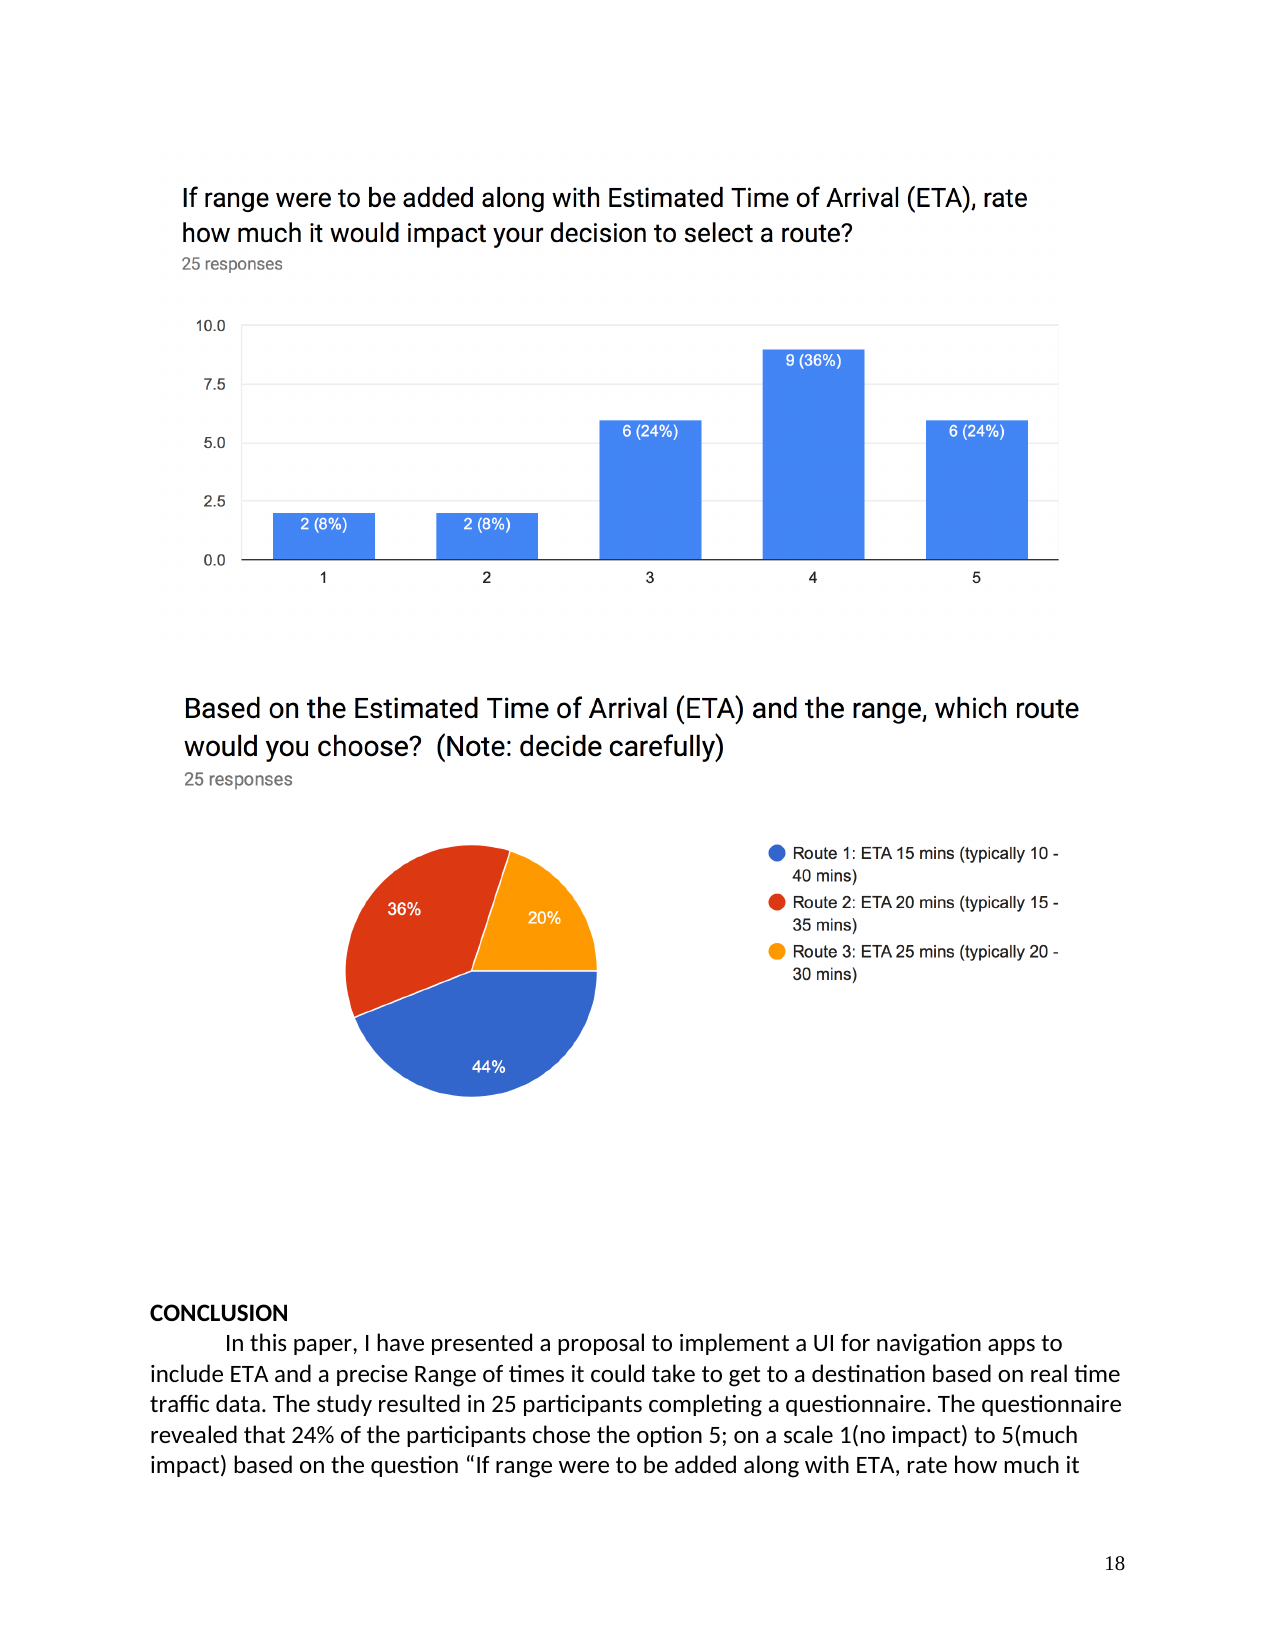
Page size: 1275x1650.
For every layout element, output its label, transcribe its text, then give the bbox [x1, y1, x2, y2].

text CONCLUSION [150, 1297, 1125, 1327]
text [150, 1327, 1125, 1480]
picture [150, 150, 1125, 1145]
